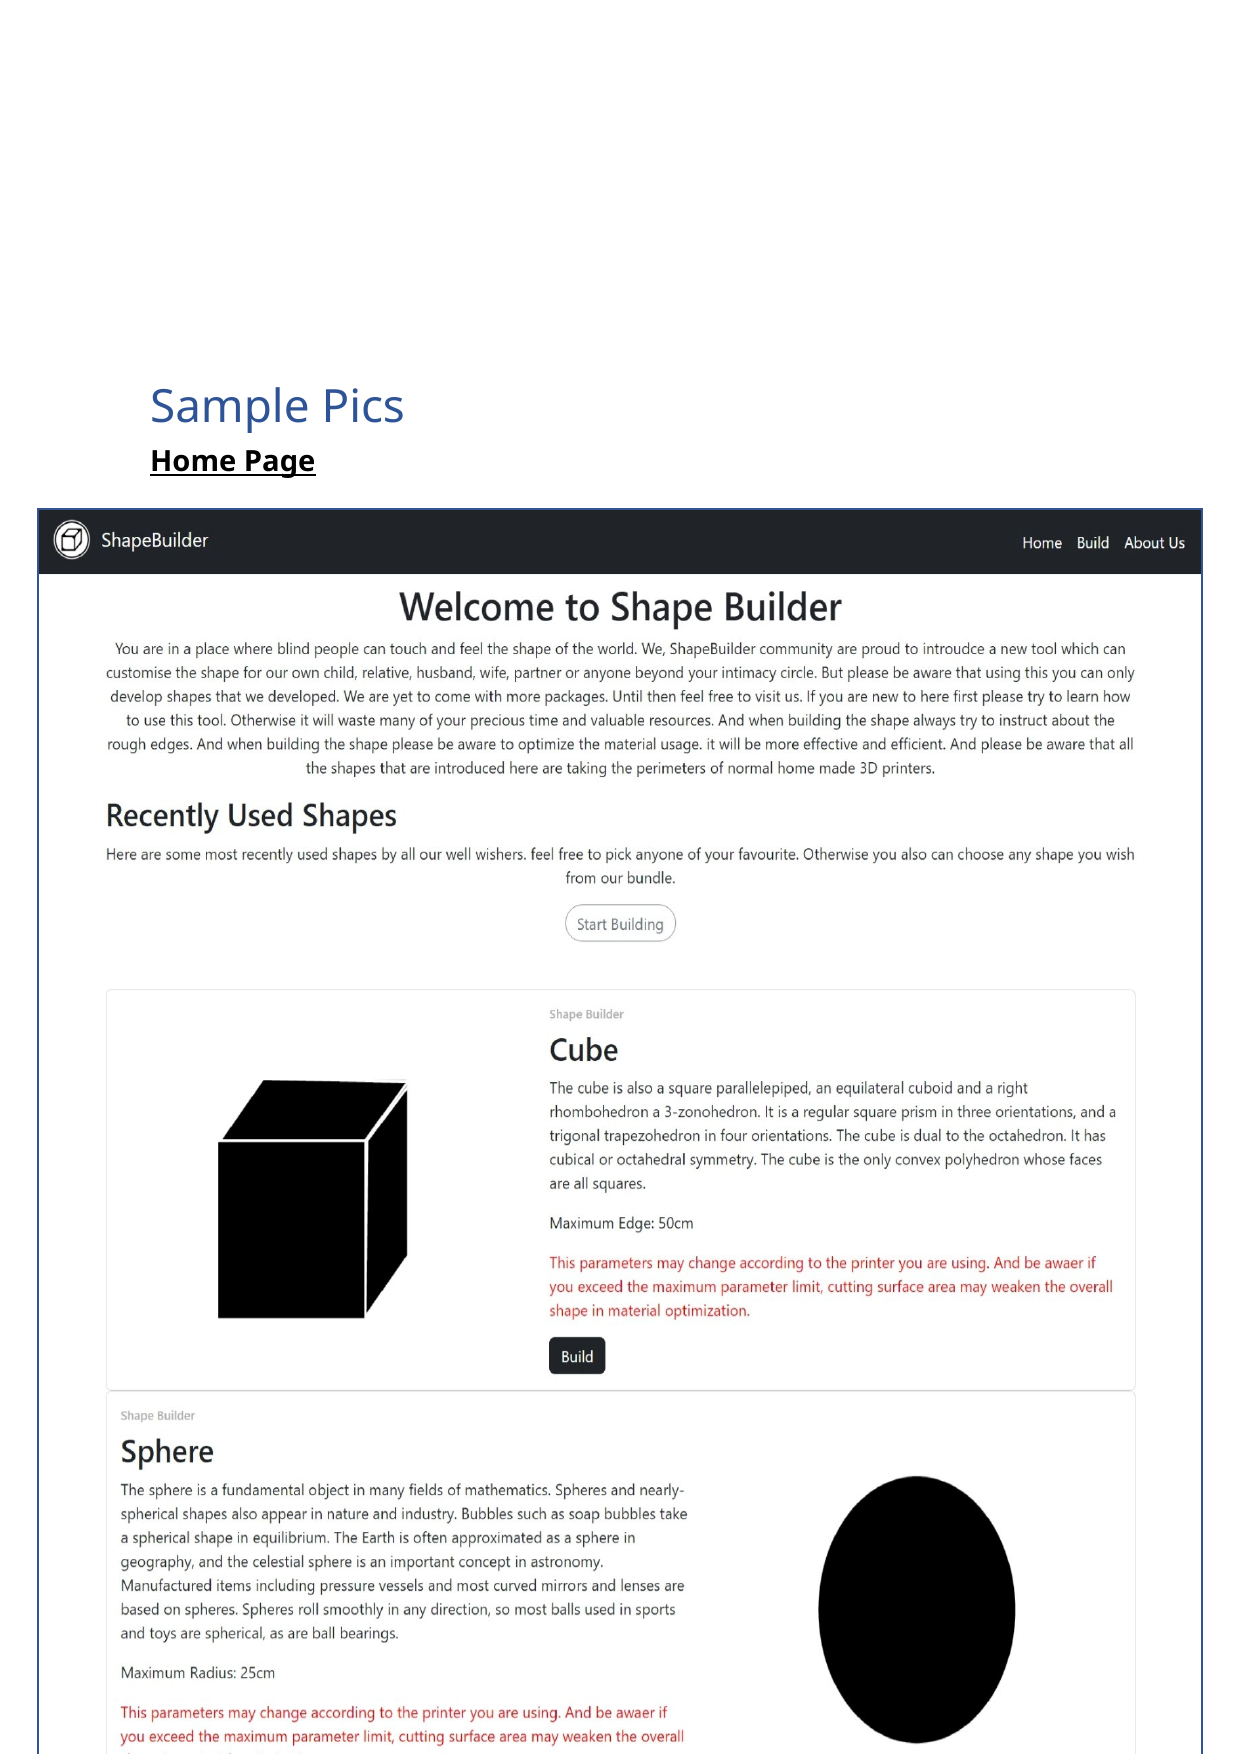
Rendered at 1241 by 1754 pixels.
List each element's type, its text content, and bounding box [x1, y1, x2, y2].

picture [39, 510, 1201, 1754]
subtitle Home Page [150, 440, 1090, 480]
subtitle Sample Pics [150, 373, 1090, 436]
